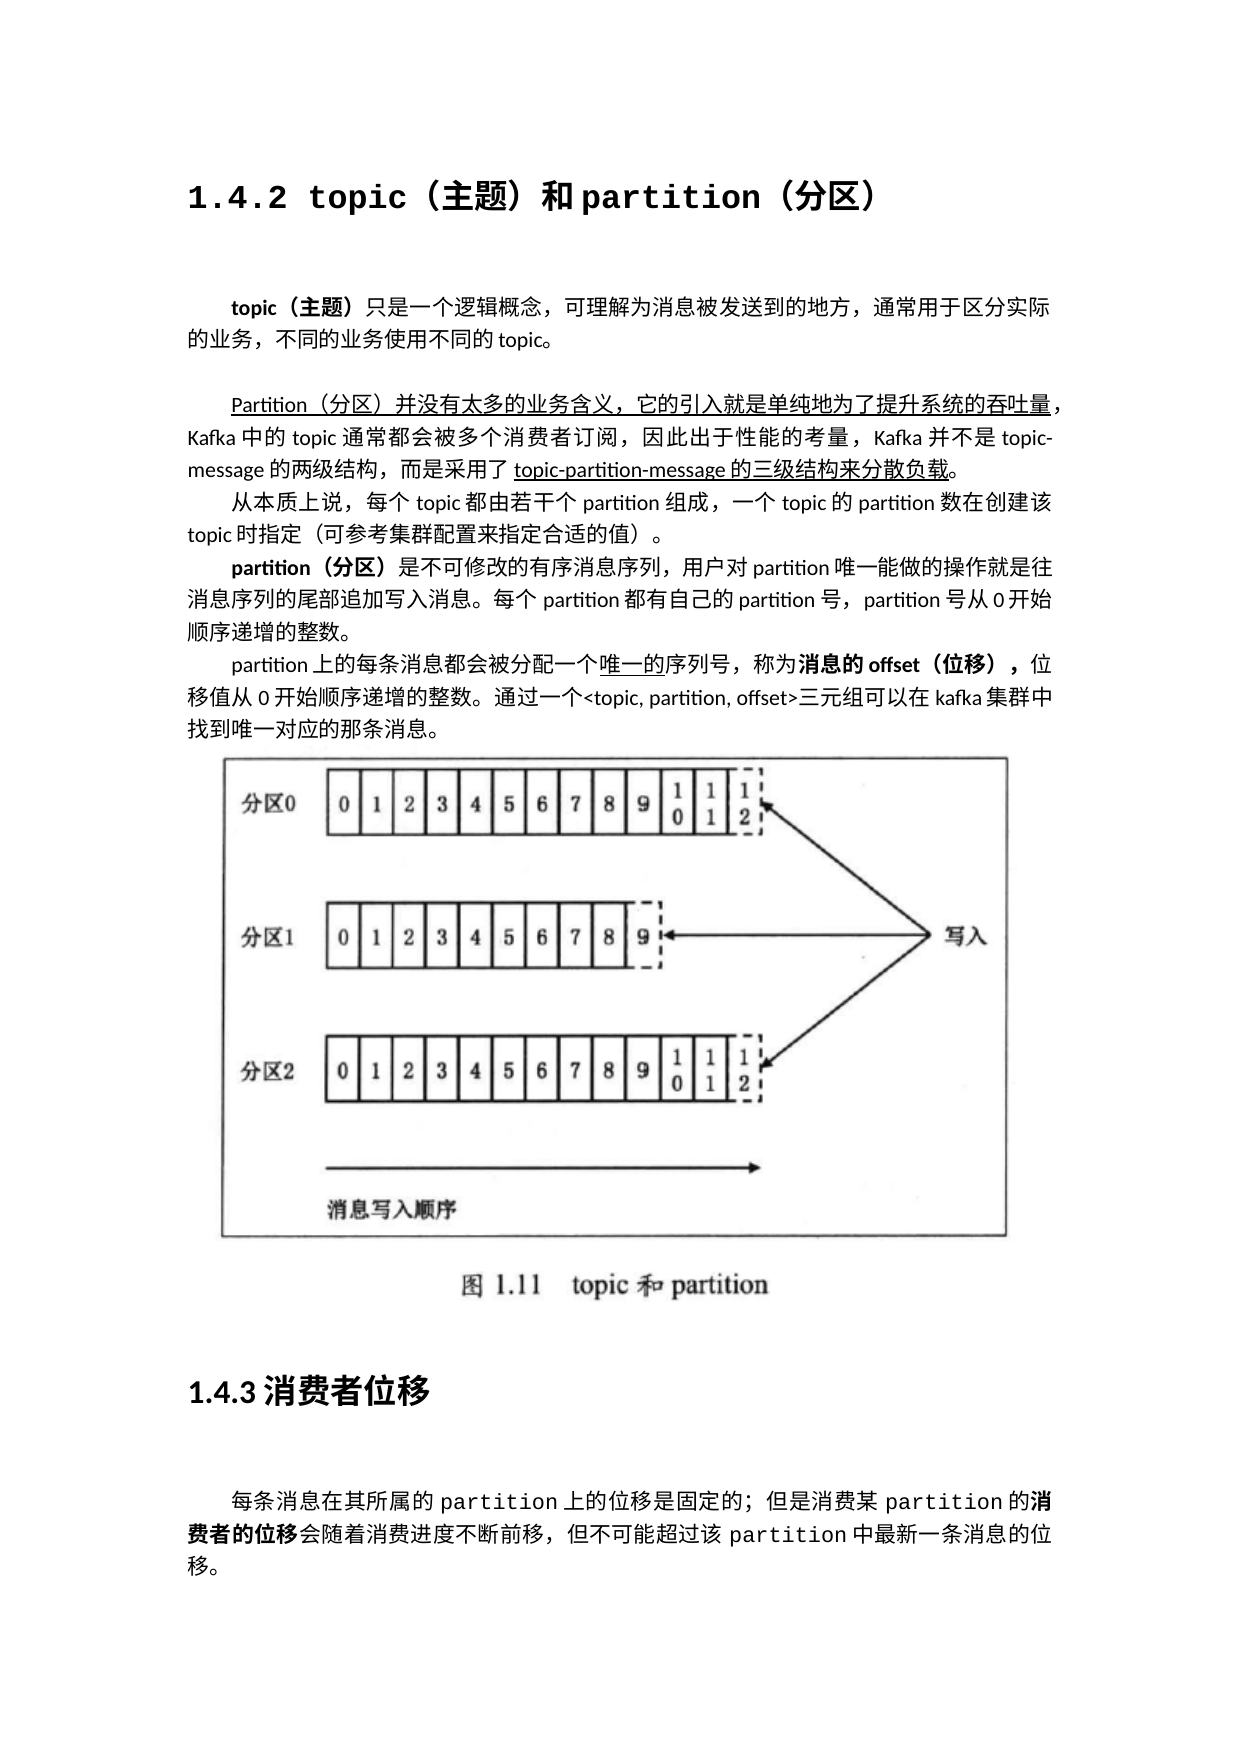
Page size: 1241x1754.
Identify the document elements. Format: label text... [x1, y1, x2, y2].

subtitle 1.4.3 消费者位移 [187, 1357, 1053, 1422]
text 每条消息在其所属的partition上的位移是固定的；但是消费某partition的消费者的位移会随着消费进度不断前移，但不可能超过该partition中最新一条消息的位移。 [187, 1484, 1053, 1581]
text topic（主题）只是一个逻辑概念，可理解为消息被发送到的地方，通常用于区分实际的业务，不同的业务使用不同的topic。 [187, 289, 1053, 354]
picture [187, 744, 1029, 1317]
subtitle 1.4.2 topic（主题）和partition（分区） [187, 162, 1053, 227]
text Partition（分区）并没有太多的业务含义，它的引入就是单纯地为了提升系统的吞吐量，Kafka中的topic通常都会被多个消费者订阅，因此出于性能的考量，Kafka并不是topic-message的两级结构，而是采用了topic-partition-message的三级结构来分散负载。 [187, 387, 1053, 484]
text partition上的每条消息都会被分配一个唯一的序列号，称为消息的offset（位移），位移值从0开始顺序递增的整数。通过一个<topic, partition, offset>三元组可以在kafka集群中找到唯一对应的那条消息。 [187, 647, 1053, 744]
text partition（分区）是不可修改的有序消息序列，用户对partition唯一能做的操作就是往消息序列的尾部追加写入消息。每个partition都有自己的partition号，partition号从0开始顺序递增的整数。 [187, 549, 1053, 647]
text 从本质上说，每个topic都由若干个partition组成，一个topic的partition数在创建该topic时指定（可参考集群配置来指定合适的值）。 [187, 484, 1053, 549]
